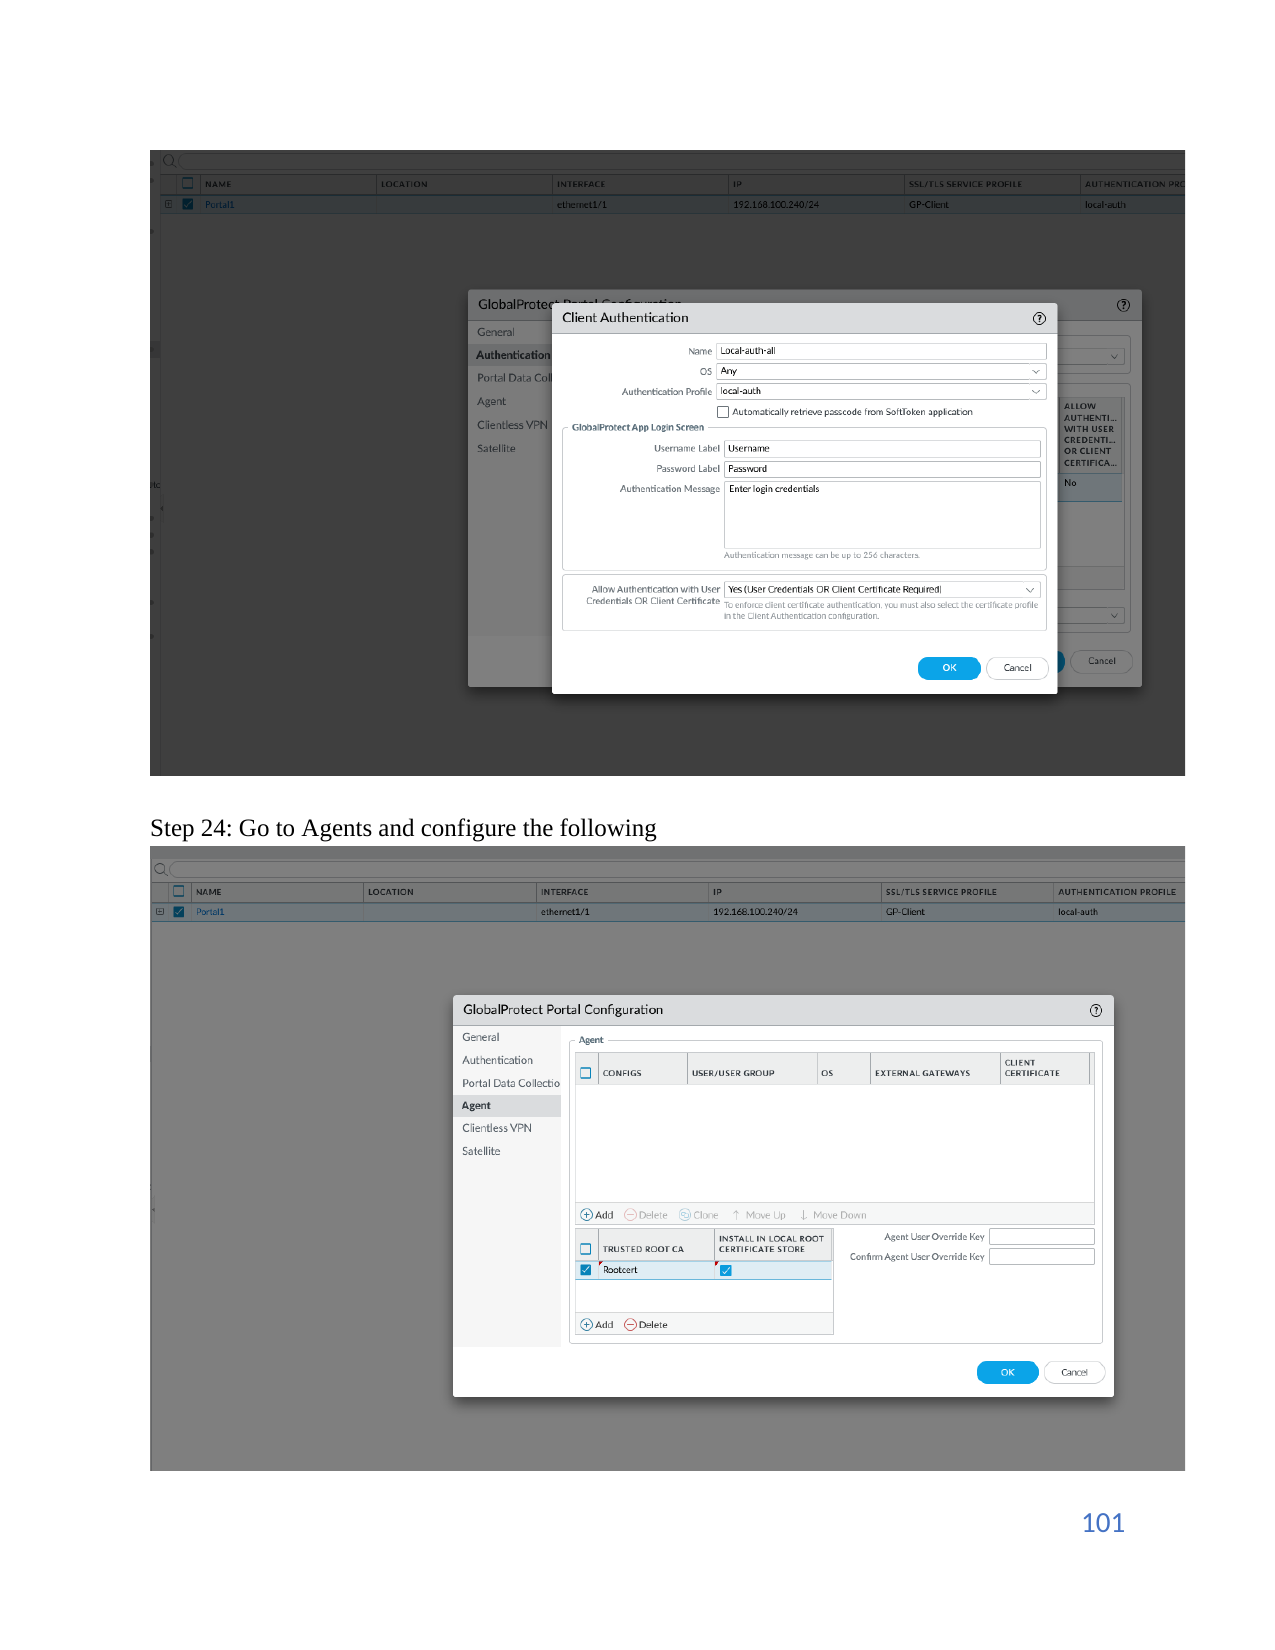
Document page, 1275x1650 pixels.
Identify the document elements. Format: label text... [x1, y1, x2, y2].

text Step 24: Go to Agents and configure the following [150, 813, 1125, 842]
picture [150, 150, 1185, 776]
picture [150, 846, 1185, 1471]
